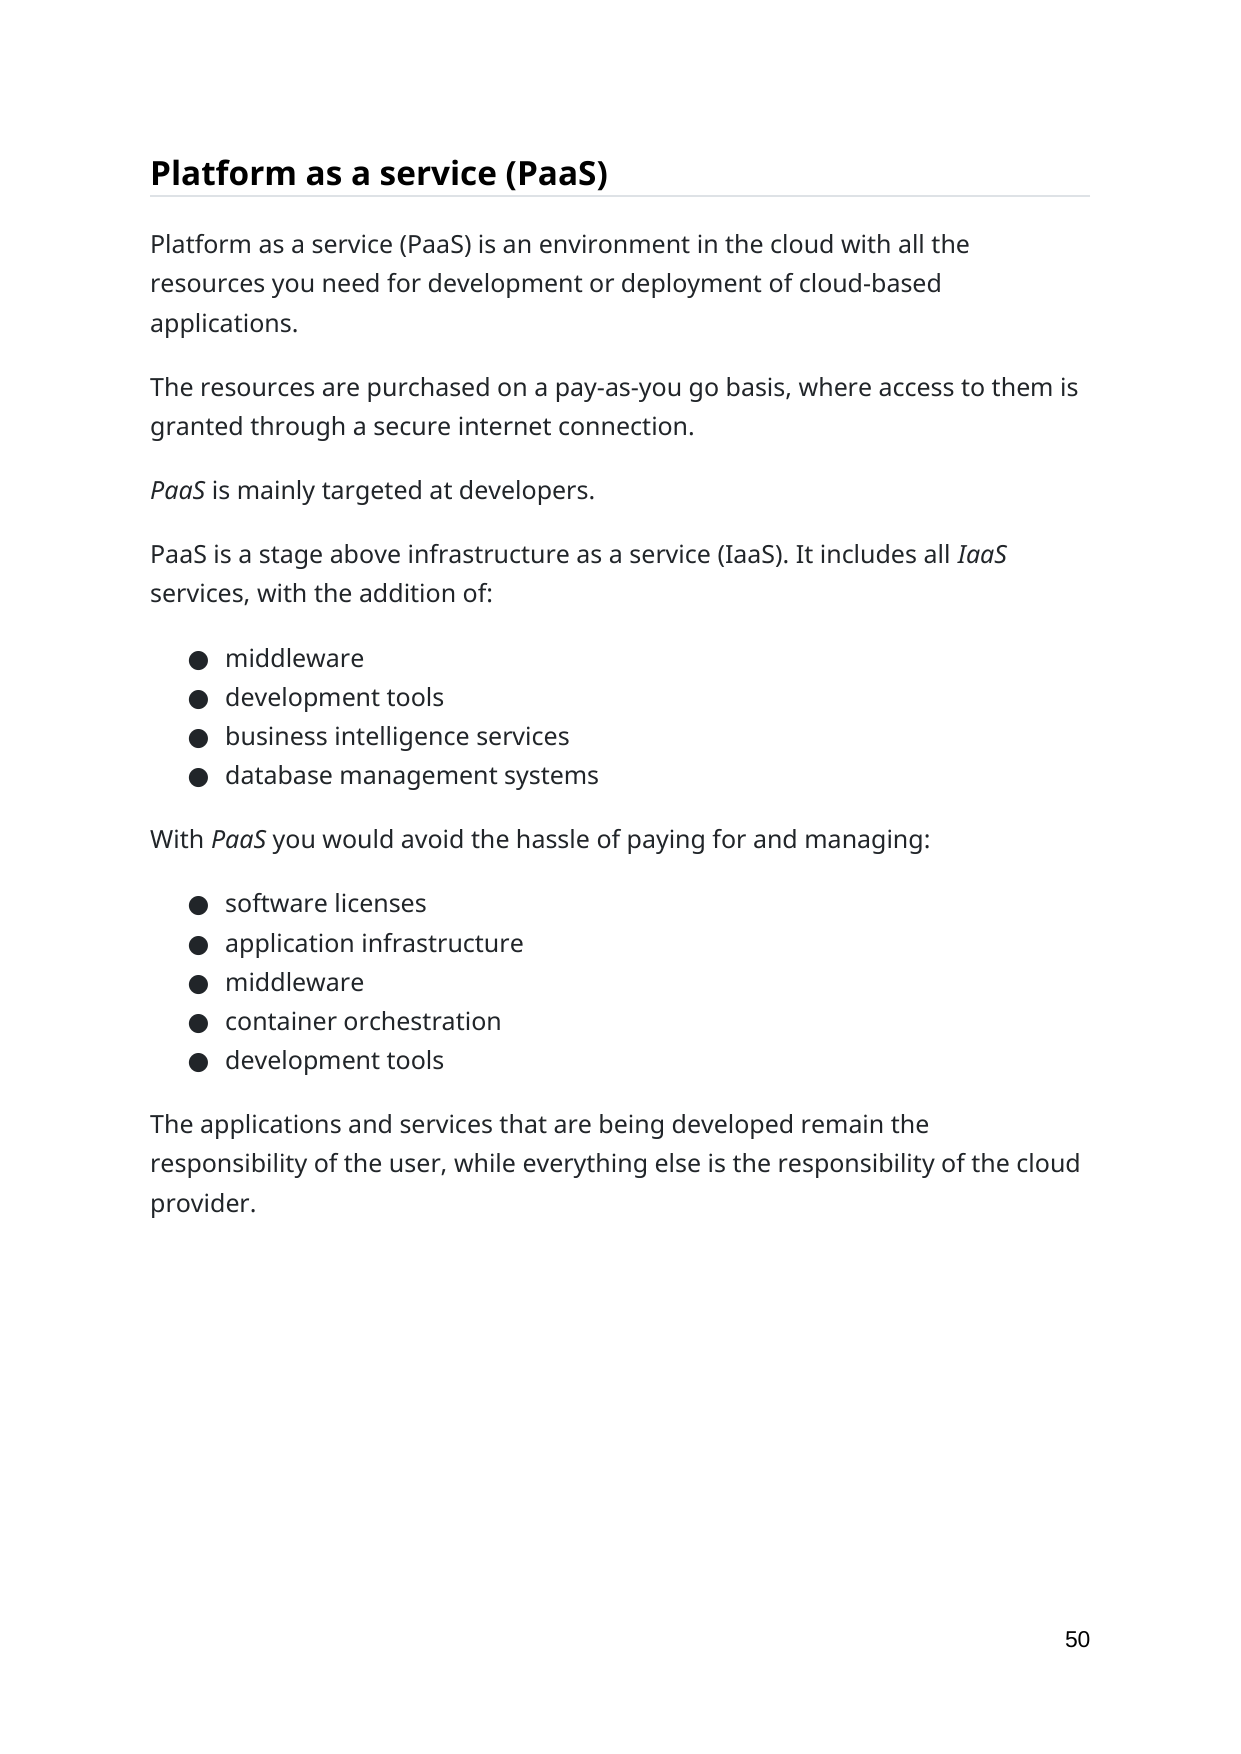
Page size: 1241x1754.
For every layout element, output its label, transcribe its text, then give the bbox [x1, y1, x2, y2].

text PaaS is a stage above infrastructure as a service (IaaS). It includes all IaaS services, with the addition of: [150, 537, 1090, 610]
text PaaS is mainly targeted at developers. [150, 473, 1090, 507]
list container orchestration [187, 1003, 1090, 1038]
text The applications and services that are being developed remain the responsibility of the user, while everything else is the responsibility of the cloud provider. [150, 1107, 1090, 1219]
list database management systems [187, 758, 1090, 792]
list development tools [187, 679, 1090, 713]
list software licenses [187, 886, 1090, 920]
list application infrastructure [187, 925, 1090, 959]
list middleware [187, 964, 1090, 998]
subtitle Platform as a service (PaaS) [150, 150, 1090, 195]
list business intelligence services [187, 718, 1090, 753]
text With PaaS you would avoid the hassle of paying for and managing: [150, 822, 1090, 856]
text The resources are purchased on a pay-as-you go basis, where access to them is granted through a secure internet connection. [150, 369, 1090, 443]
text Platform as a service (PaaS) is an environment in the cloud with all the resources you need for development or deployment of cloud-based applications. [150, 227, 1090, 339]
list middleware [187, 640, 1090, 674]
list development tools [187, 1043, 1090, 1077]
